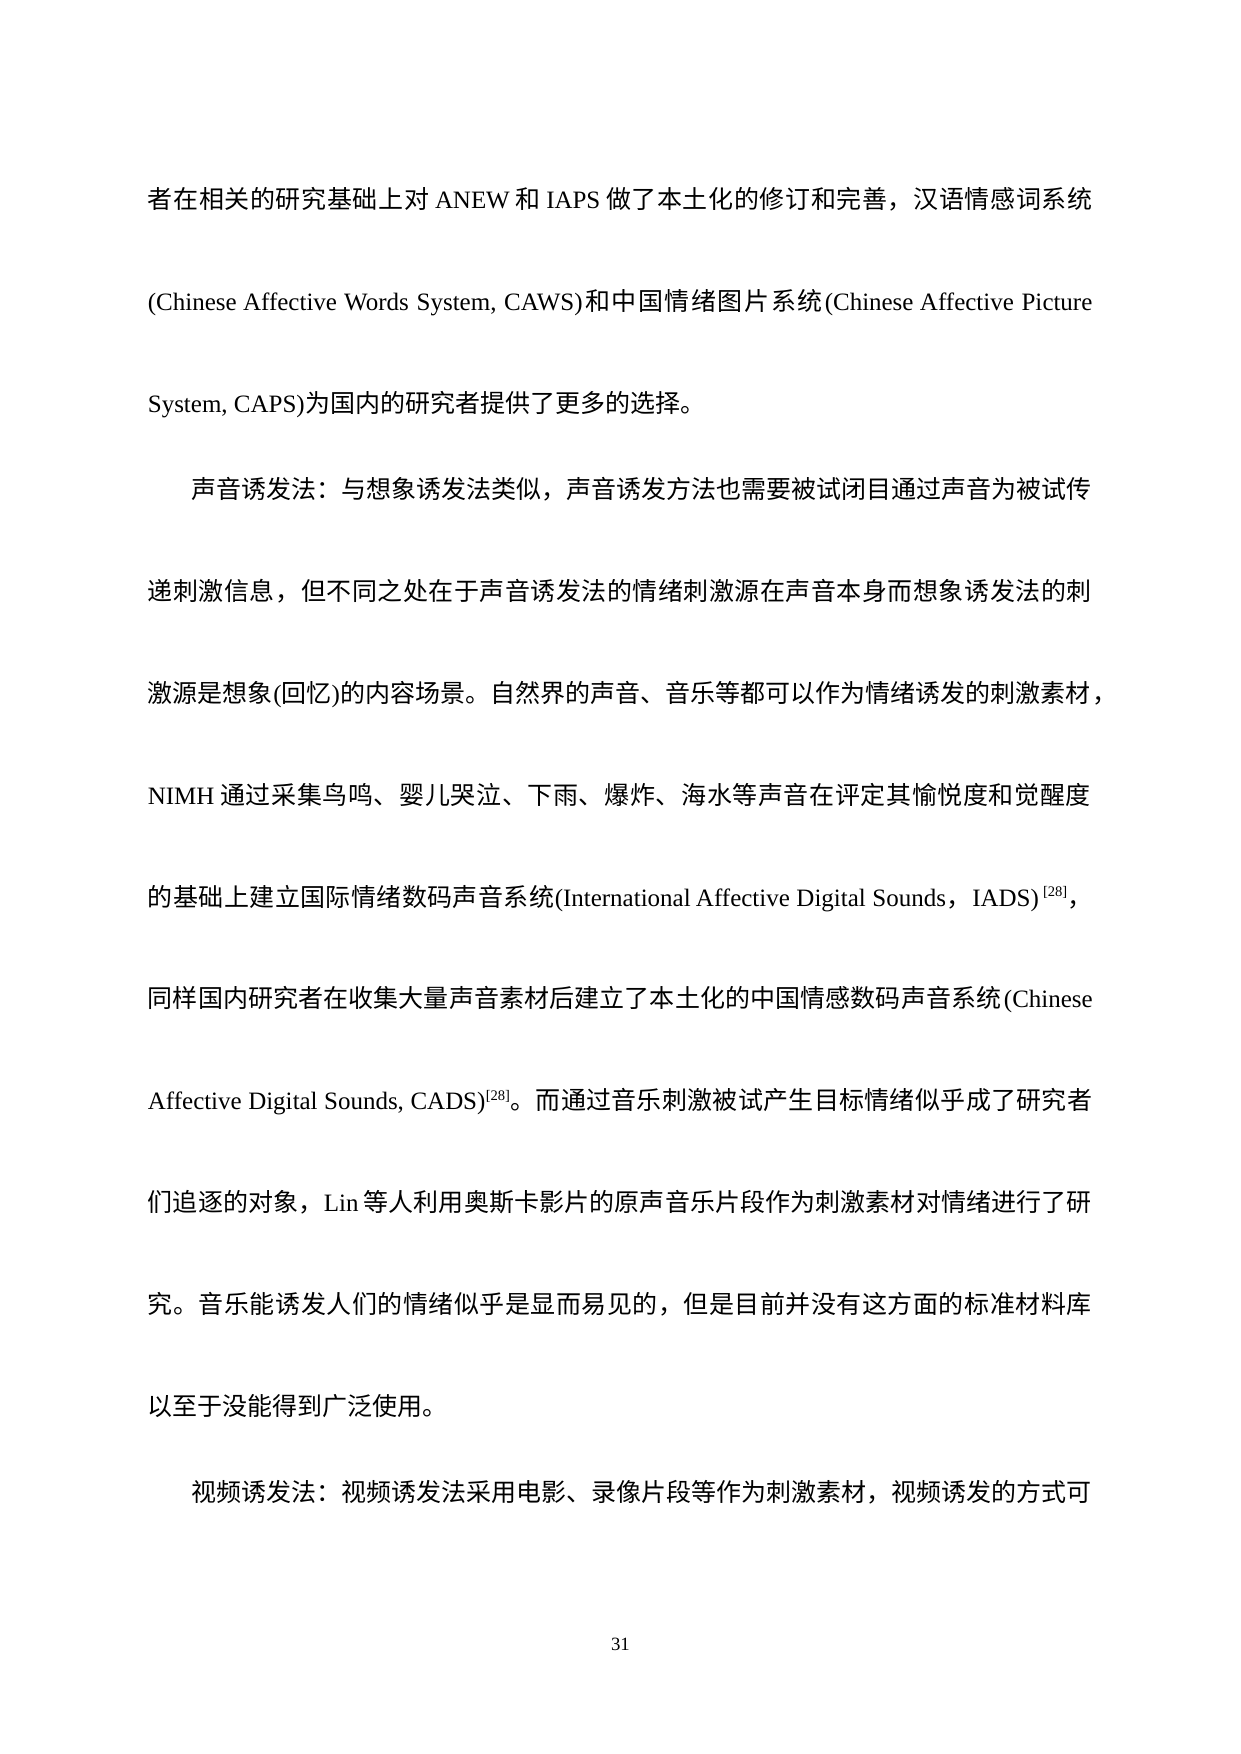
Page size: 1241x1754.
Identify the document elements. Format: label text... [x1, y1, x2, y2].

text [148, 1457, 1092, 1524]
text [148, 164, 1092, 436]
text 声音诱发法：与想象诱发法类似，声音诱发方法也需要被试闭目通过声音为被试传递刺激信息，但不同之处在于声音诱发法的情绪刺激源在声音本身而想象诱发法的刺激源是想象(回忆)的内容场景。自然界的声音、音乐等都可以作为情绪诱发的刺激素材，NIMH通过采集鸟鸣、婴儿哭泣、下雨、爆炸、海水等声音在评定其愉悦度和觉醒度的基础上建立国际情绪数码声音系统(International Affective Digital Sounds，IADS) [28]，同样国内研究者在收集大量声音素材后建立了本土化的中国情感数码声音系统(Chinese Affective Digital Sounds, CADS)[28]。而通过音乐刺激被试产生目标情绪似乎成了研究者们追逐的对象，Lin等人利用奥斯卡影片的原声音乐片段作为刺激素材对情绪进行了研究。音乐能诱发人们的情绪似乎是显而易见的，但是目前并没有这方面的标准材料库以至于没能得到广泛使用。 [148, 454, 1092, 1438]
